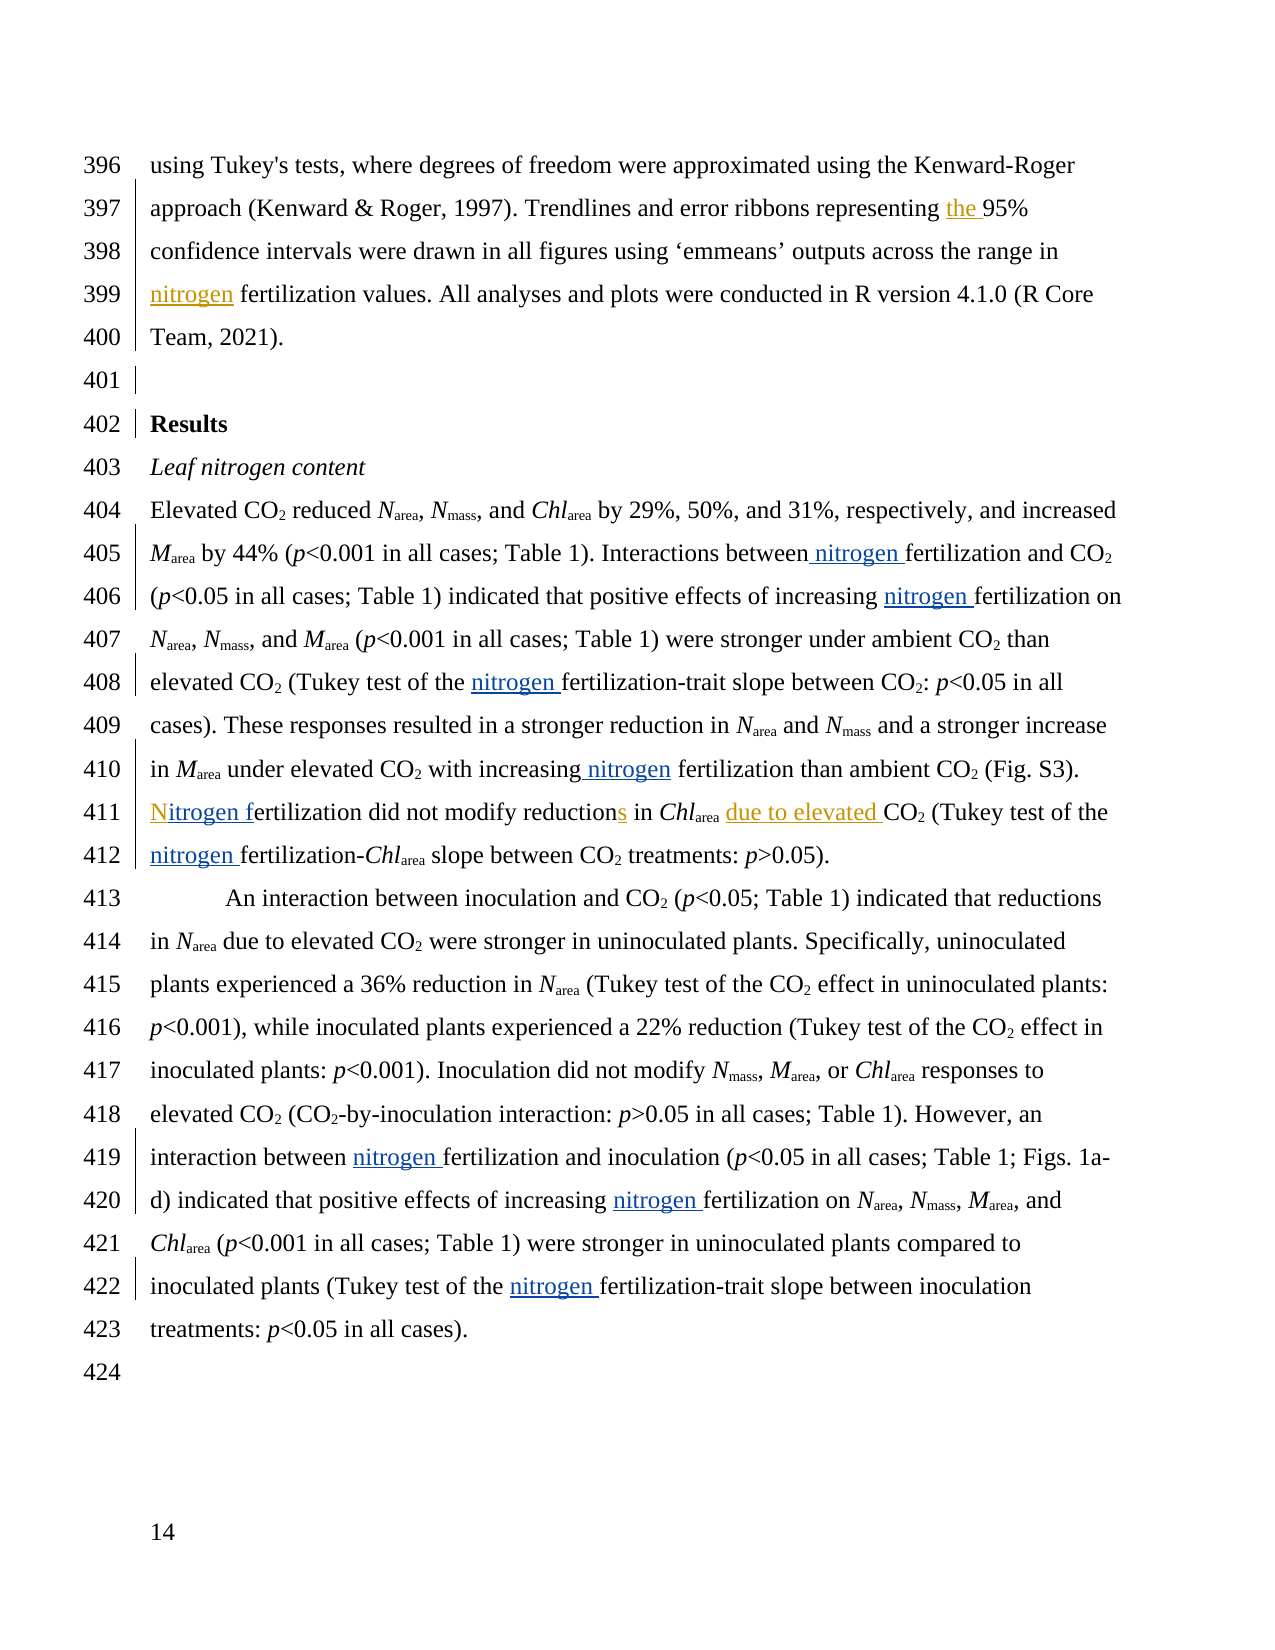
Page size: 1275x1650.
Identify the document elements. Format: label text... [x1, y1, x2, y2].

text Elevated CO2 reduced Narea, Nmass, and Chlarea by 29%, 50%, and 31%, respectively, and increased Marea by 44% (p<0.001 in all cases; Table 1). Interactions betweenfertilization and CO2 (p<0.05 in all cases; Table 1) indicated that positive effects of increasing fertilization on Narea, Nmass, and Marea (p<0.001 in all cases; Table 1) were stronger under ambient CO2 than elevated CO2 (Tukey test of the fertilization-trait slope between CO2: p<0.05 in all cases). These responses resulted in a stronger reduction in Narea and Nmass and a stronger increase in Marea under elevated CO2 with increasing fertilization than ambient CO2 (Fig. S3). ertilization did not modify reduction in Chlarea CO2 (Tukey test of the fertilization-Chlarea slope between CO2 treatments: p>0.05). [150, 495, 1125, 869]
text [150, 150, 1125, 351]
text An interaction between inoculation and CO2 (p<0.05; Table 1) indicated that reductions in Narea due to elevated CO2 were stronger in uninoculated plants. Specifically, uninoculated plants experienced a 36% reduction in Narea (Tukey test of the CO2 effect in uninoculated plants: p<0.001), while inoculated plants experienced a 22% reduction (Tukey test of the CO2 effect in inoculated plants: p<0.001). Inoculation did not modify Nmass, Marea, or Chlarea responses to elevated CO2 (CO2-by-inoculation interaction: p>0.05 in all cases; Table 1). However, an interaction between fertilization and inoculation (p<0.05 in all cases; Table 1; Figs. 1a-d) indicated that positive effects of increasing fertilization on Narea, Nmass, Marea, and Chlarea (p<0.001 in all cases; Table 1) were stronger in uninoculated plants compared to inoculated plants (Tukey test of the fertilization-trait slope between inoculation treatments: p<0.05 in all cases). [150, 883, 1125, 1343]
text Leaf nitrogen content [150, 452, 1125, 481]
text Results [150, 409, 1125, 437]
